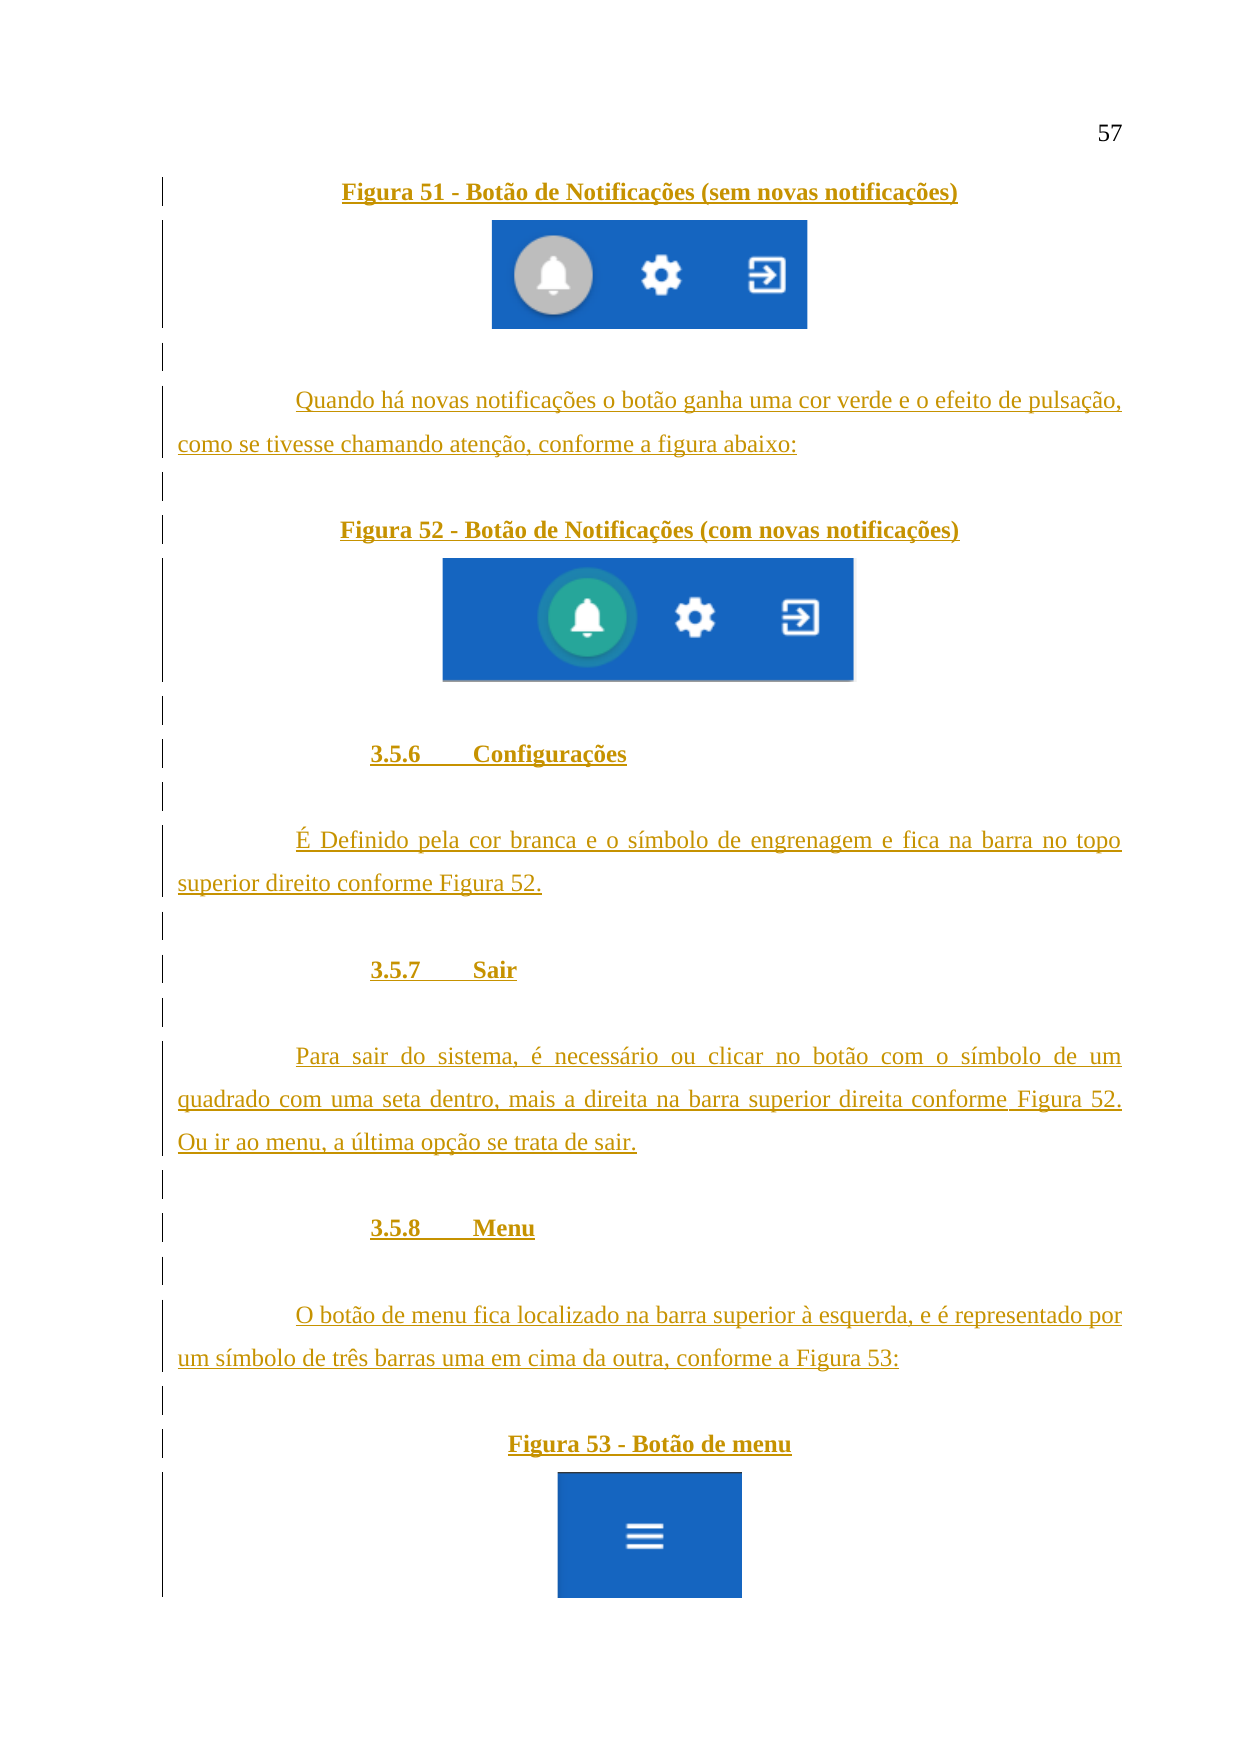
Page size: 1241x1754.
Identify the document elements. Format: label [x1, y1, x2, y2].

picture [491, 220, 808, 329]
picture [442, 558, 857, 682]
picture [557, 1472, 742, 1598]
